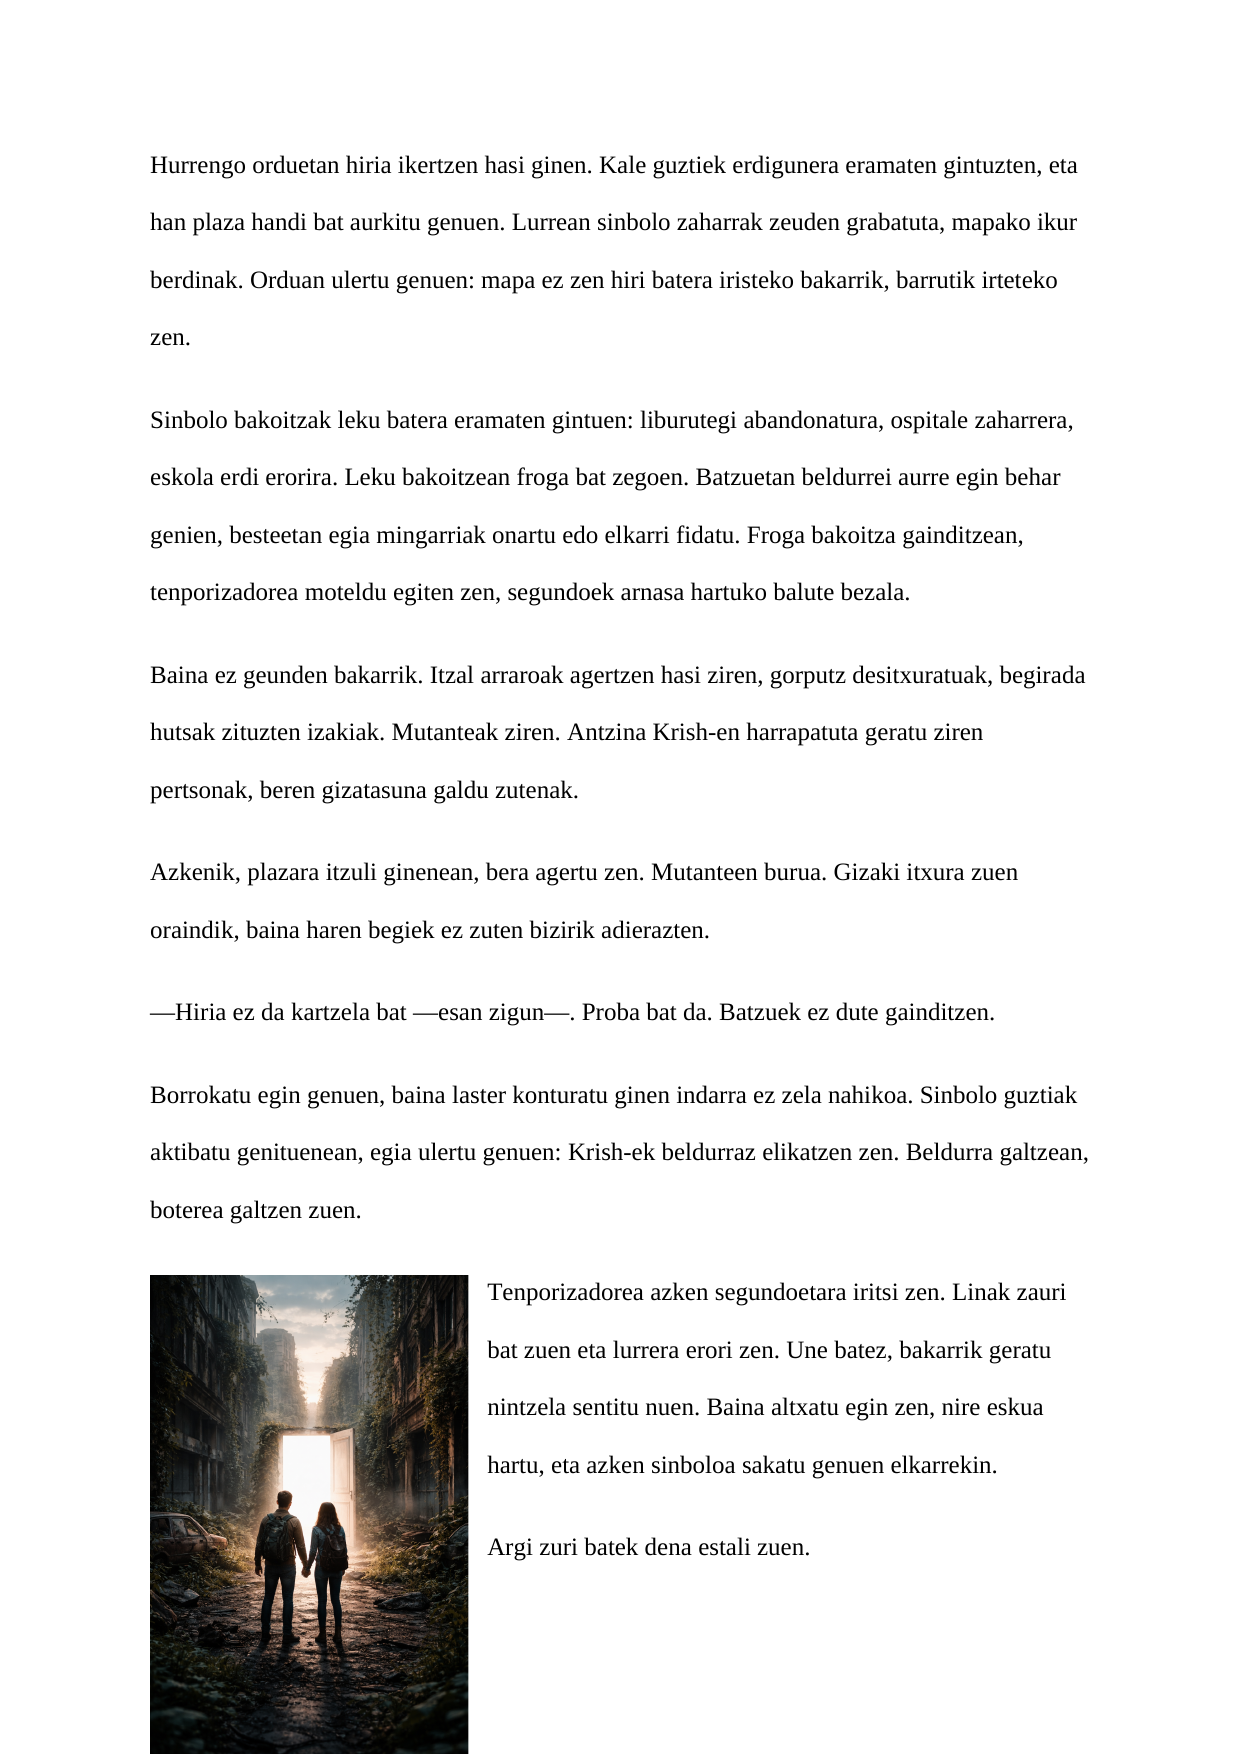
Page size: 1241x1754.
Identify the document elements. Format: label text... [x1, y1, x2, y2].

text Baina ez geunden bakarrik. Itzal arraroak agertzen hasi ziren, gorputz desitxuratuak, begirada hutsak zituzten izakiak. Mutanteak ziren. Antzina Krish-en harrapatuta geratu ziren pertsonak, beren gizatasuna galdu zutenak. [150, 660, 1090, 804]
text Argi zuri batek dena estali zuen. [469, 1532, 1090, 1561]
text Borrokatu egin genuen, baina laster konturatu ginen indarra ez zela nahikoa. Sinbolo guztiak aktibatu genituenean, egia ulertu genuen: Krish-ek beldurraz elikatzen zen. Beldurra galtzean, boterea galtzen zuen. [150, 1080, 1090, 1224]
text —Hiria ez da kartzela bat —esan zigun—. Proba bat da. Batzuek ez dute gainditzen. [150, 997, 1090, 1026]
text Hurrengo orduetan hiria ikertzen hasi ginen. Kale guztiek erdigunera eramaten gintuzten, eta han plaza handi bat aurkitu genuen. Lurrean sinbolo zaharrak zeuden grabatuta, mapako ikur berdinak. Orduan ulertu genuen: mapa ez zen hiri batera iristeko bakarrik, barrutik irteteko zen. [150, 150, 1090, 351]
text Sinbolo bakoitzak leku batera eramaten gintuen: liburutegi abandonatura, ospitale zaharrera, eskola erdi erorira. Leku bakoitzean froga bat zegoen. Batzuetan beldurrei aurre egin behar genien, besteetan egia mingarriak onartu edo elkarri fidatu. Froga bakoitza gainditzean, tenporizadorea moteldu egiten zen, segundoek arnasa hartuko balute bezala. [150, 405, 1090, 606]
text Tenporizadorea azken segundoetara iritsi zen. Linak zauri bat zuen eta lurrera erori zen. Une batez, bakarrik geratu nintzela sentitu nuen. Baina altxatu egin zen, nire eskua hartu, eta azken sinboloa sakatu genuen elkarrekin. [469, 1277, 1090, 1479]
text Azkenik, plazara itzuli ginenean, bera agertu zen. Mutanteen burua. Gizaki itxura zuen oraindik, baina haren begiek ez zuten bizirik adierazten. [150, 857, 1090, 944]
picture [150, 1275, 469, 1754]
